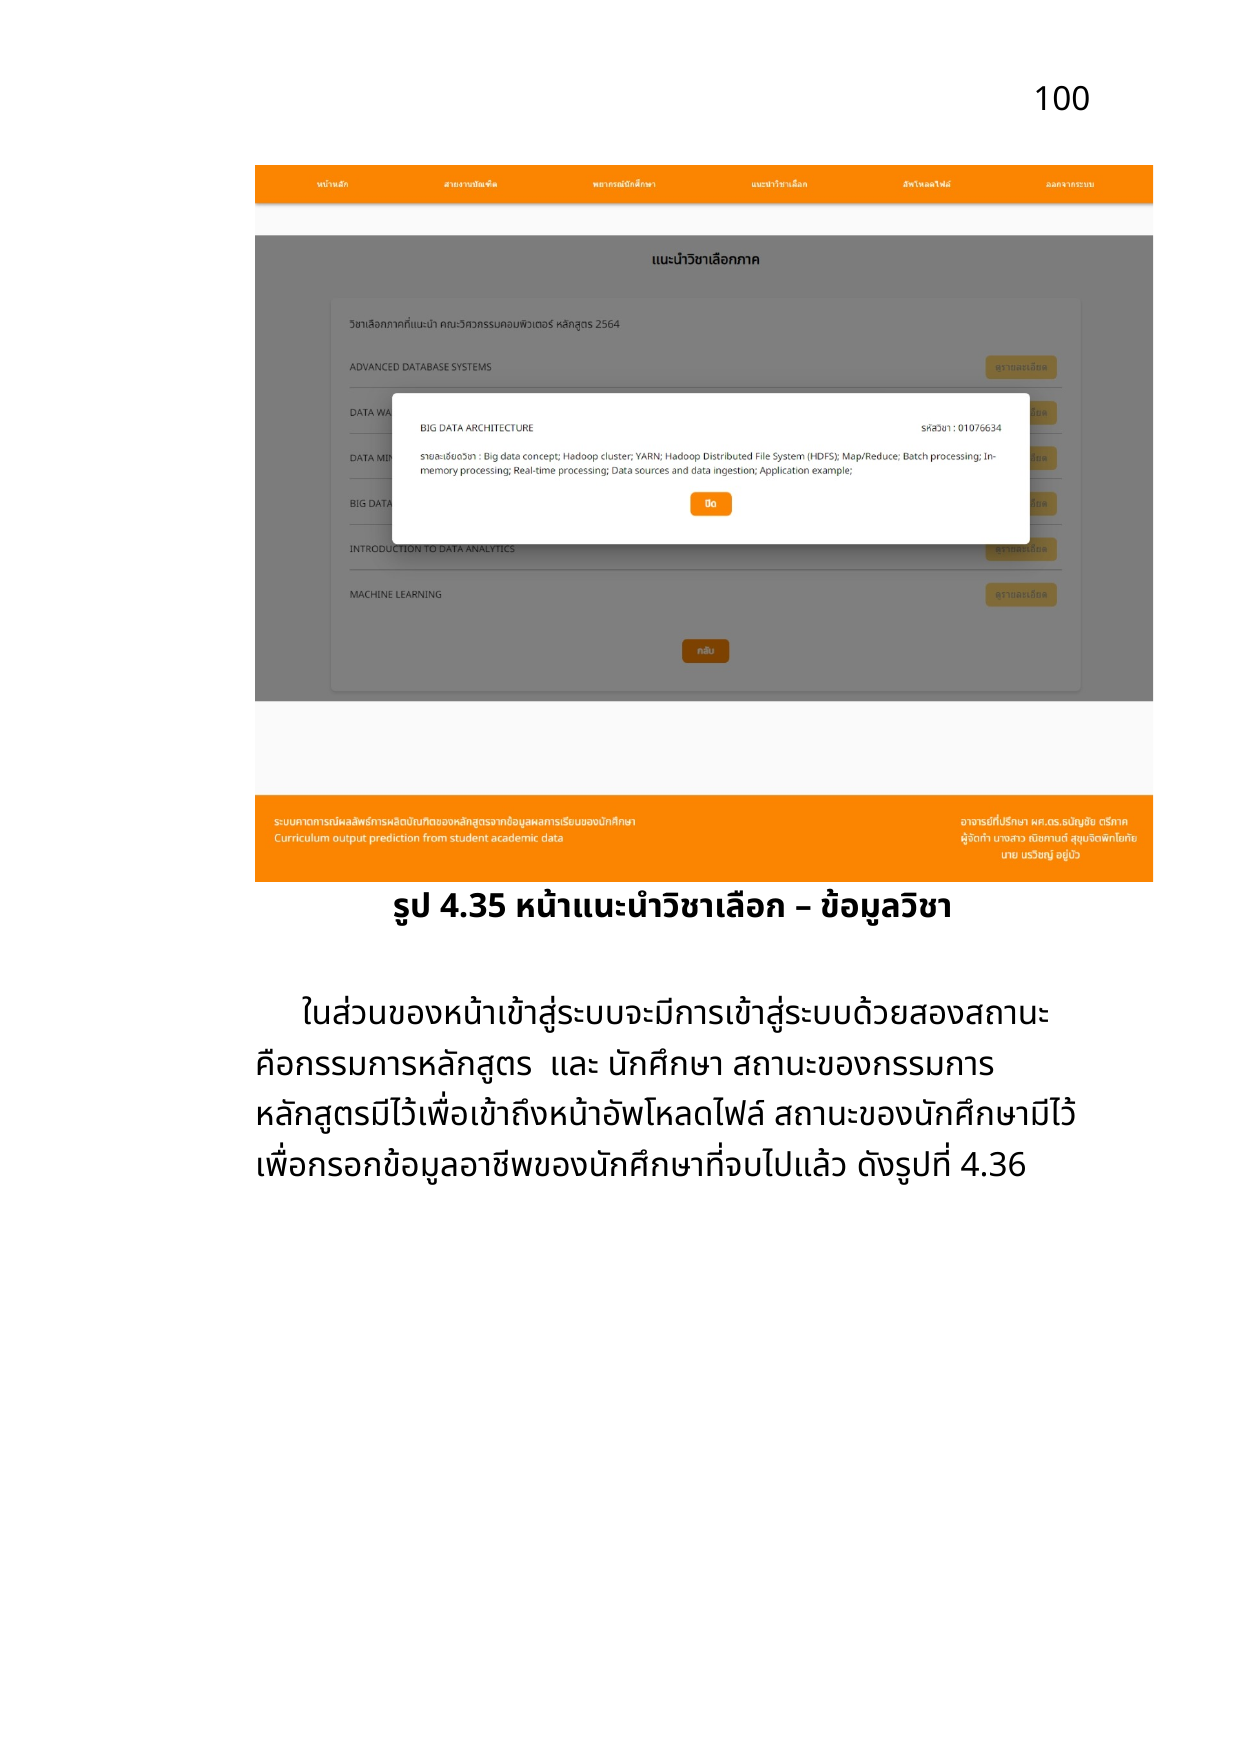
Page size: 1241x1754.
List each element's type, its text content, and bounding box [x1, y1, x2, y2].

text ในส่วนของหน้าเข้าสู่ระบบจะมีการเข้าสู่ระบบด้วยสองสถานะ คือกรรมการหลักสูตร และ นักศึกษา สถานะของกรรมการหลักสูตรมีไว้เพื่อเข้าถึงหน้าอัพโหลดไฟล์ สถานะของนักศึกษามีไว้เพื่อกรอกข้อมูลอาชีพของนักศึกษาที่จบไปแล้ว ดังรูปที่ 4.36 [255, 989, 1090, 1191]
picture [255, 165, 1154, 882]
text รูป 4.35 หน้าแนะนำวิชาเลือก – ข้อมูลวิชา [255, 882, 1090, 932]
